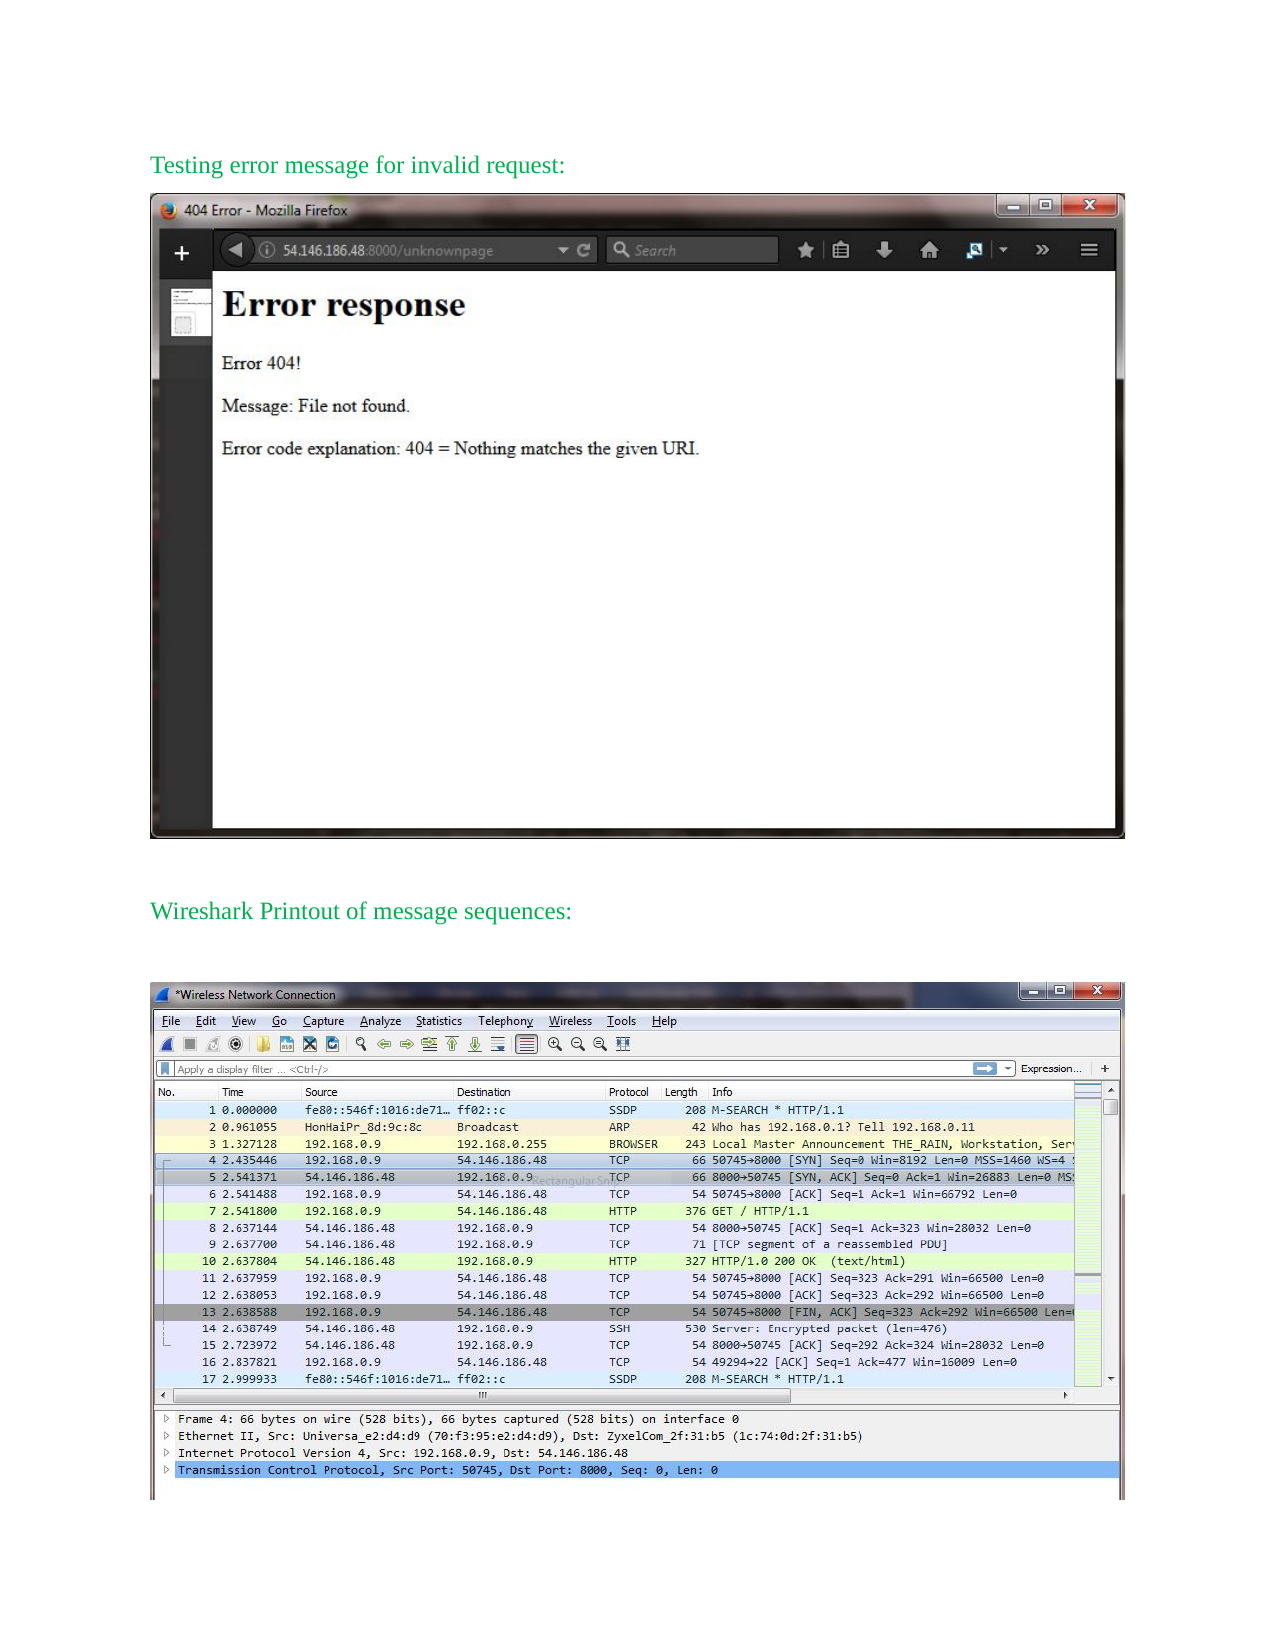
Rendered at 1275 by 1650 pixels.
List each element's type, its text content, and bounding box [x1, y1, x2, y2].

picture [150, 982, 1125, 1500]
picture [150, 193, 1125, 839]
text Testing error message for invalid request: [150, 150, 1125, 179]
text Wireshark Printout of message sequences: [150, 896, 1125, 925]
